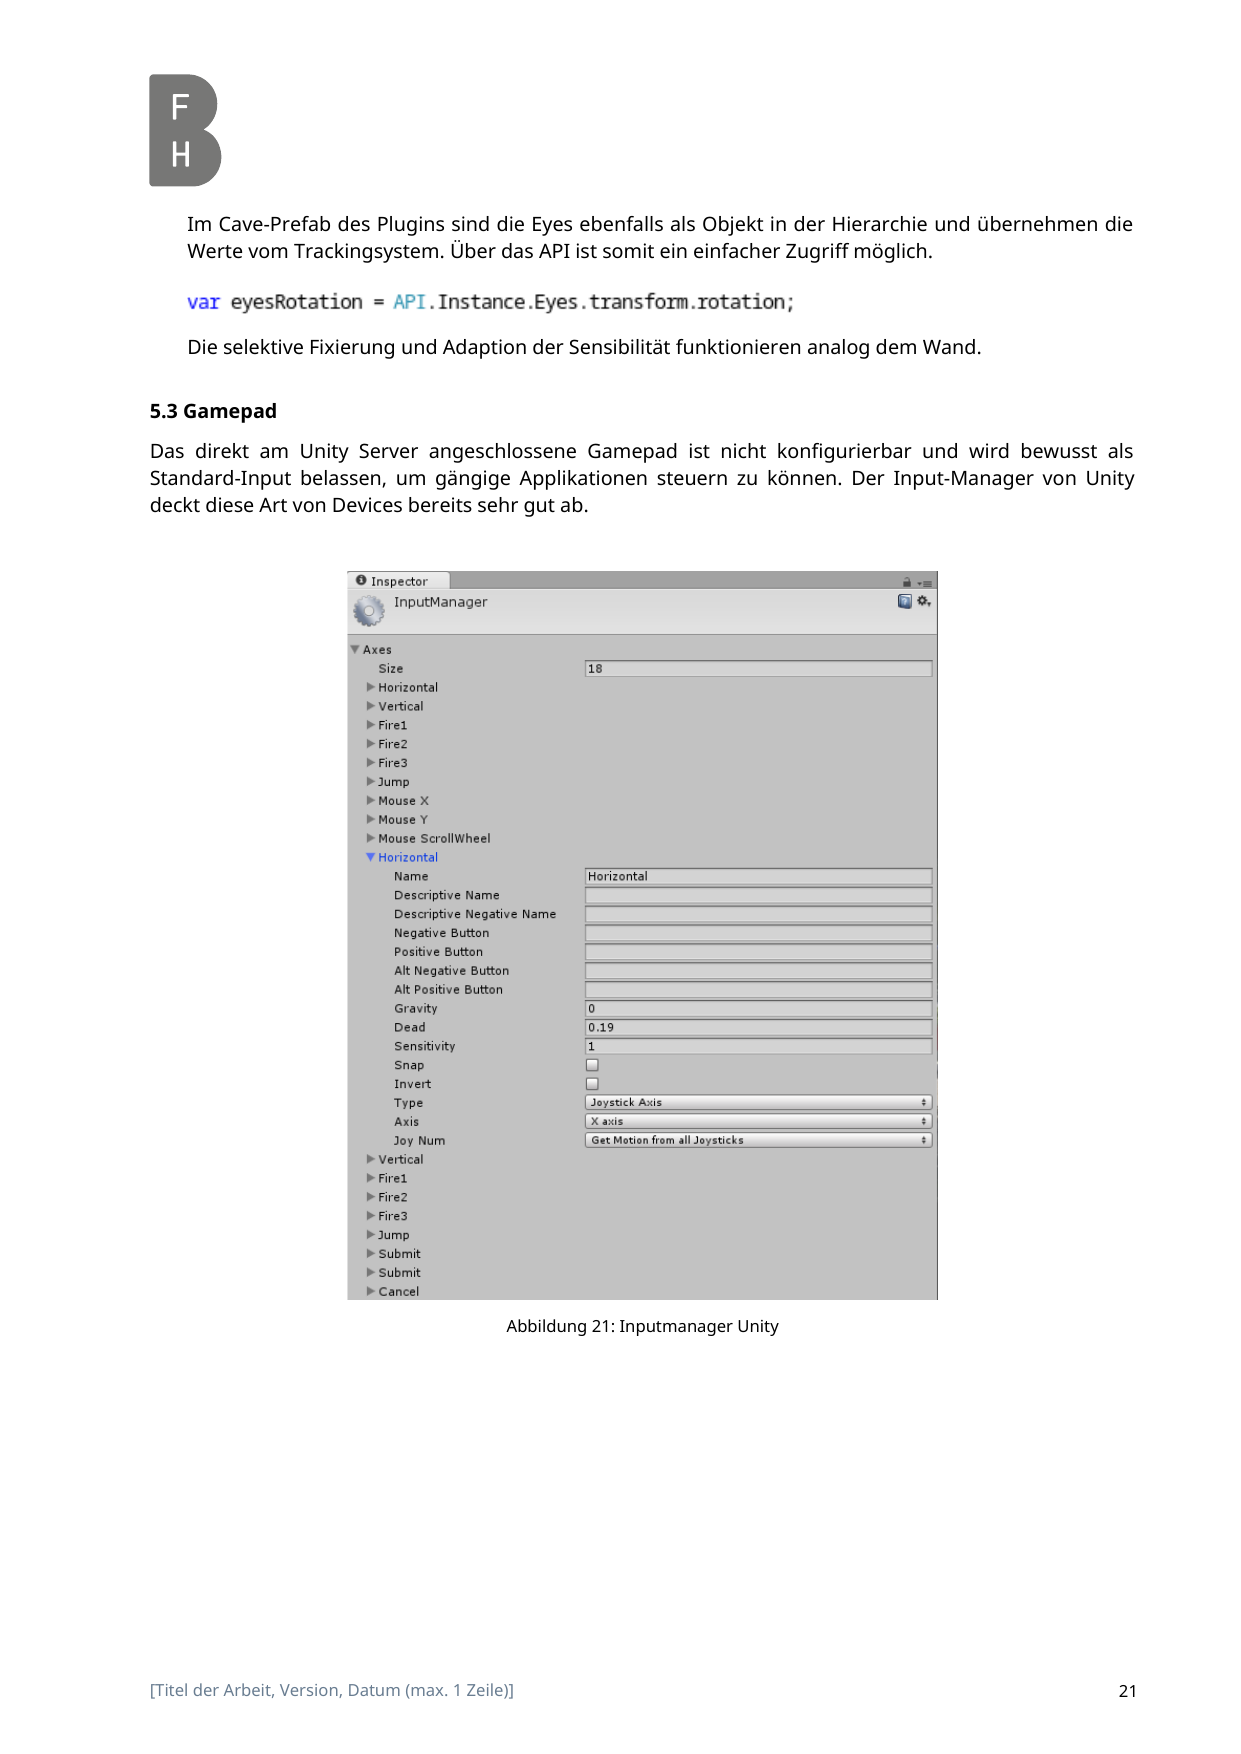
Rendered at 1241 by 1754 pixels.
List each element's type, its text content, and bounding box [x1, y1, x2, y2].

text Die selektive Fixierung und Adaption der Sensibilität funktionieren analog dem Wand. [187, 291, 1136, 360]
text Abbildung 21: Inputmanager Unity [149, 1312, 1136, 1337]
text Im Cave-Prefab des Plugins sind die Eyes ebenfalls als Objekt in der Hierarchie und übernehmen die Werte vom Trackingsystem. Über das API ist somit ein einfacher Zugriff möglich. [187, 210, 1136, 264]
subtitle Gamepad [149, 397, 1136, 424]
picture [347, 571, 938, 1300]
text Das direkt am Unity Server angeschlossene Gamepad ist nicht konfigurierbar und wird bewusst als Standard-Input belassen, um gängige Applikationen steuern zu können. Der Input-Manager von Unity deckt diese Art von Devices bereits sehr gut ab. [149, 437, 1136, 518]
